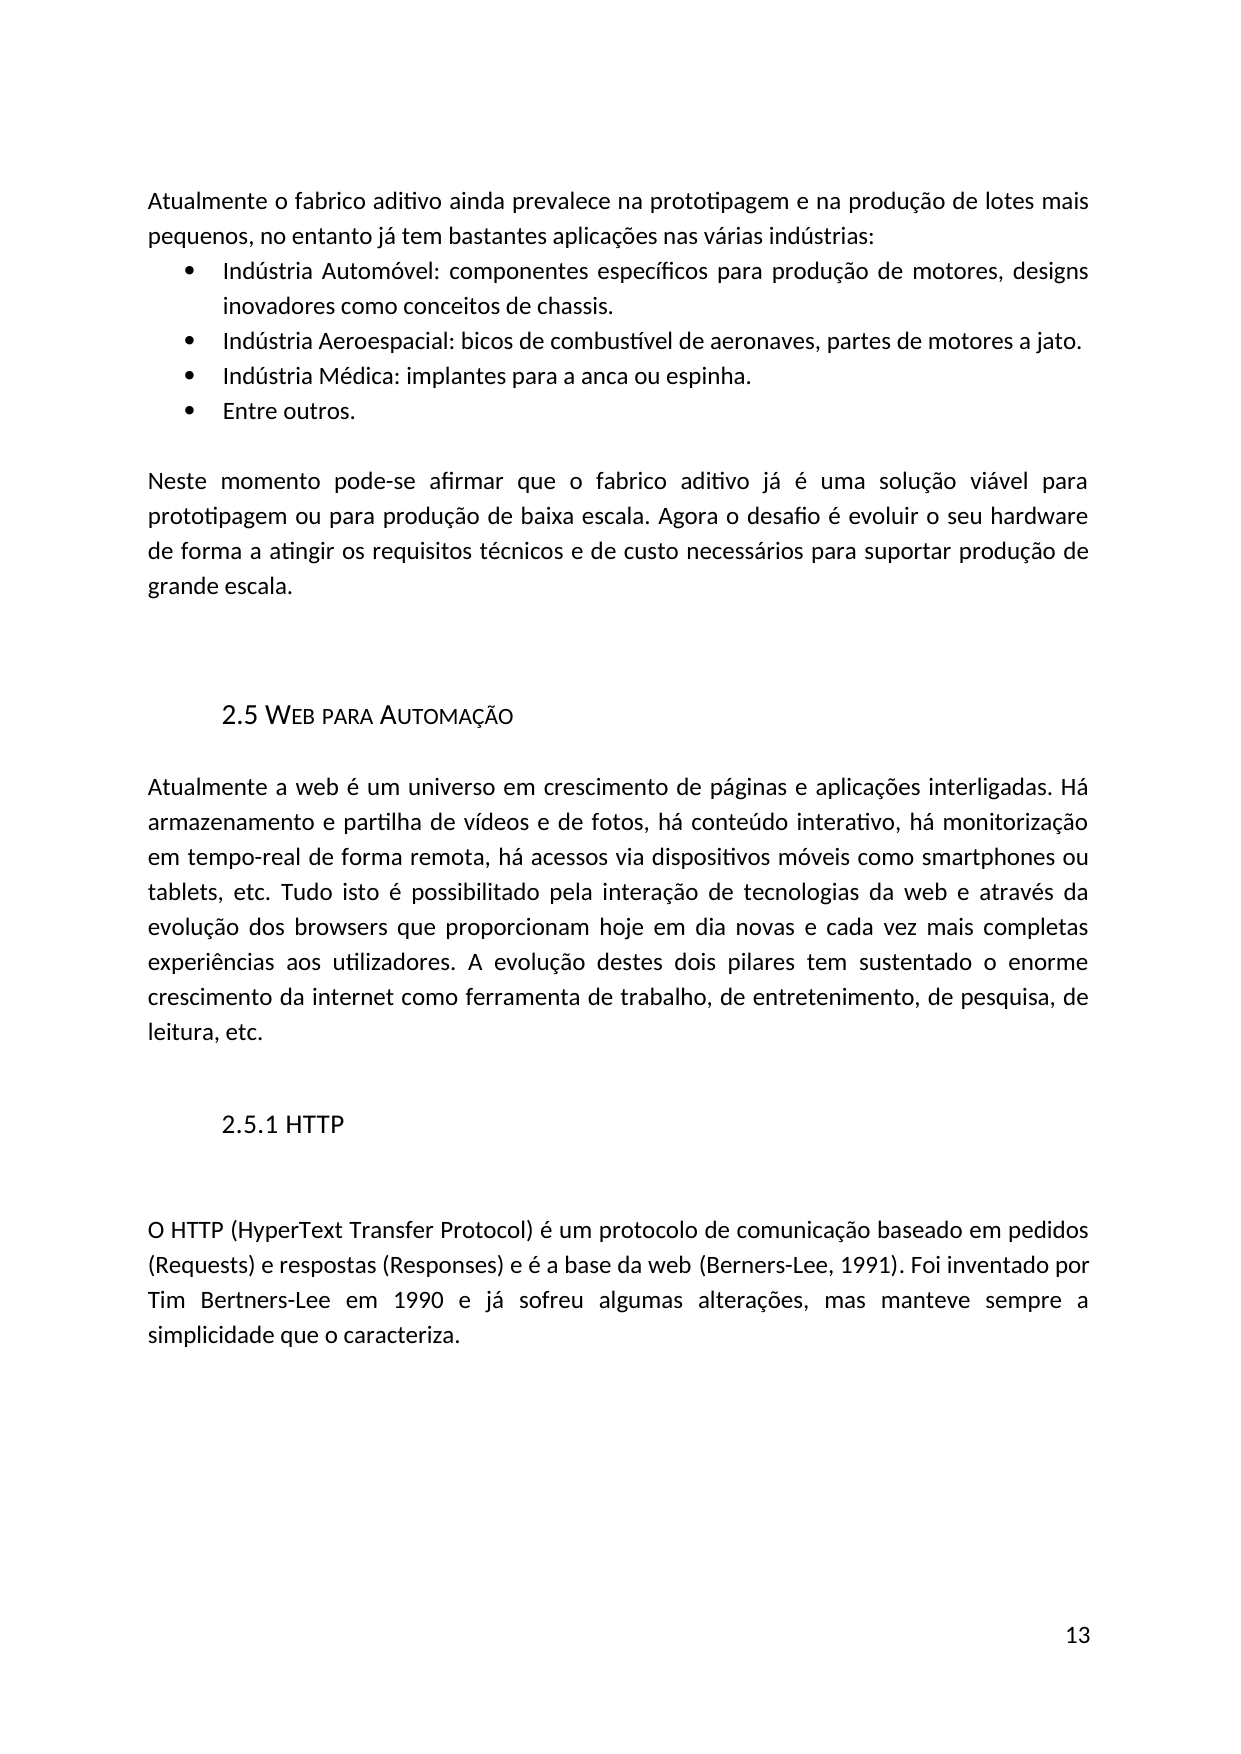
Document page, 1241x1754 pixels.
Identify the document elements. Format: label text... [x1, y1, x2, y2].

text Neste momento pode-se afirmar que o fabrico aditivo já é uma solução viável para prototipagem ou para produção de baixa escala. Agora o desafio é evoluir o seu hardware de forma a atingir os requisitos técnicos e de custo necessários para suportar produção de grande escala. [148, 465, 1090, 601]
text O HTTP (HyperText Transfer Protocol) é um protocolo de comunicação baseado em pedidos (Requests) e respostas (Responses) e é a base da web (Berners-Lee, 1991). Foi inventado por Tim Bertners-Lee em 1990 e já sofreu algumas alterações, mas manteve sempre a simplicidade que o caracteriza. [148, 1214, 1090, 1350]
text Atualmente o fabrico aditivo ainda prevalece na prototipagem e na produção de lotes mais pequenos, no entanto já tem bastantes aplicações nas várias indústrias: [148, 185, 1090, 251]
subtitle 2.5.1 HTTP [148, 1107, 1090, 1140]
list Entre outros. [185, 395, 1090, 426]
list Indústria Automóvel: componentes específicos para produção de motores, designs inovadores como conceitos de chassis. [185, 255, 1090, 321]
list Indústria Aeroespacial: bicos de combustível de aeronaves, partes de motores a jato. [185, 325, 1090, 356]
list Indústria Médica: implantes para a anca ou espinha. [185, 360, 1090, 391]
subtitle 2.5 Web para Automação [148, 696, 1090, 731]
text Atualmente a web é um universo em crescimento de páginas e aplicações interligadas. Há armazenamento e partilha de vídeos e de fotos, há conteúdo interativo, há monitorização em tempo-real de forma remota, há acessos via dispositivos móveis como smartphones ou tablets, etc. Tudo isto é possibilitado pela interação de tecnologias da web e através da evolução dos browsers que proporcionam hoje em dia novas e cada vez mais completas experiências aos utilizadores. A evolução destes dois pilares tem sustentado o enorme crescimento da internet como ferramenta de trabalho, de entretenimento, de pesquisa, de leitura, etc. [148, 771, 1090, 1047]
